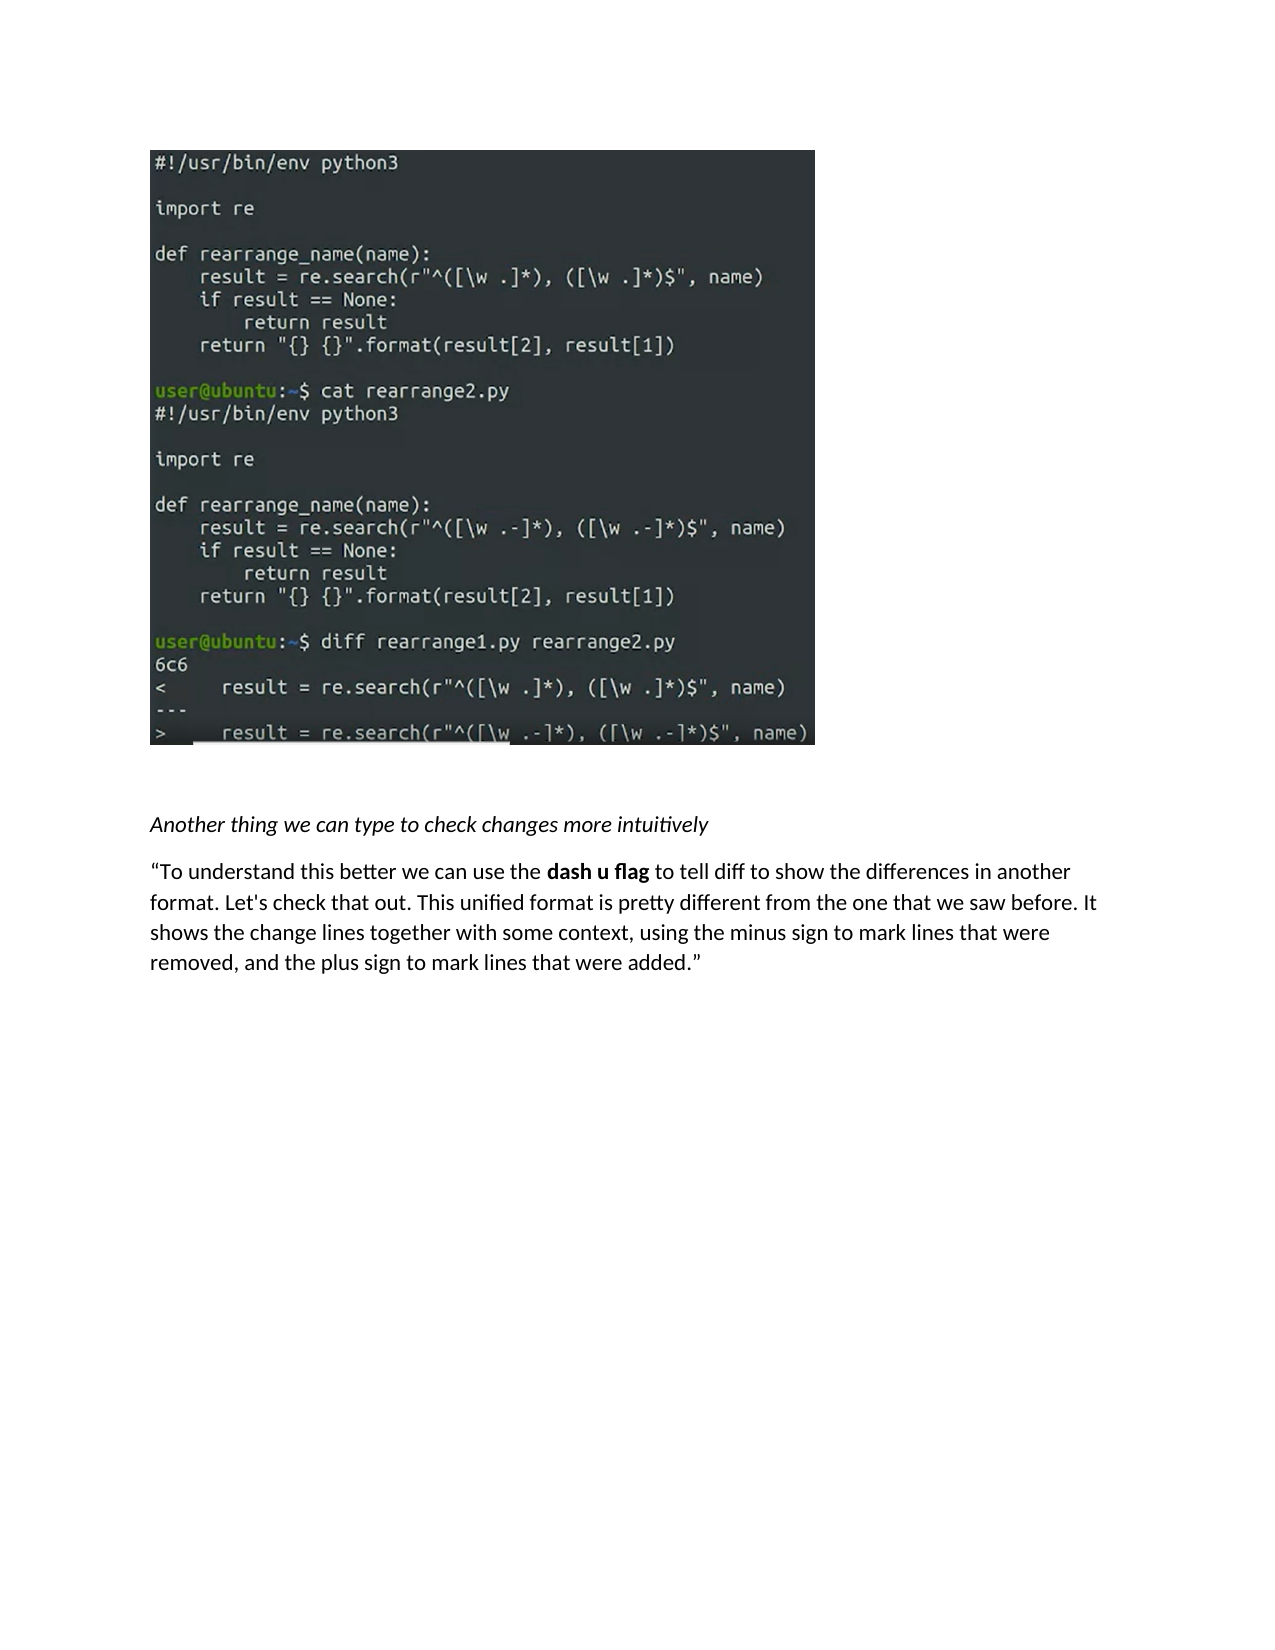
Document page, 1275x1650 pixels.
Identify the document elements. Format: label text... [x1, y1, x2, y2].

text “To understand this better we can use the dash u flag to tell diff to show the differences in another format. Let's check that out. This unified format is pretty different from the one that we saw before. It shows the change lines together with some context, using the minus sign to mark lines that were removed, and the plus sign to mark lines that were added.” [150, 857, 1125, 976]
picture [150, 150, 815, 745]
text Another thing we can type to check changes more intuitively [150, 811, 1125, 838]
